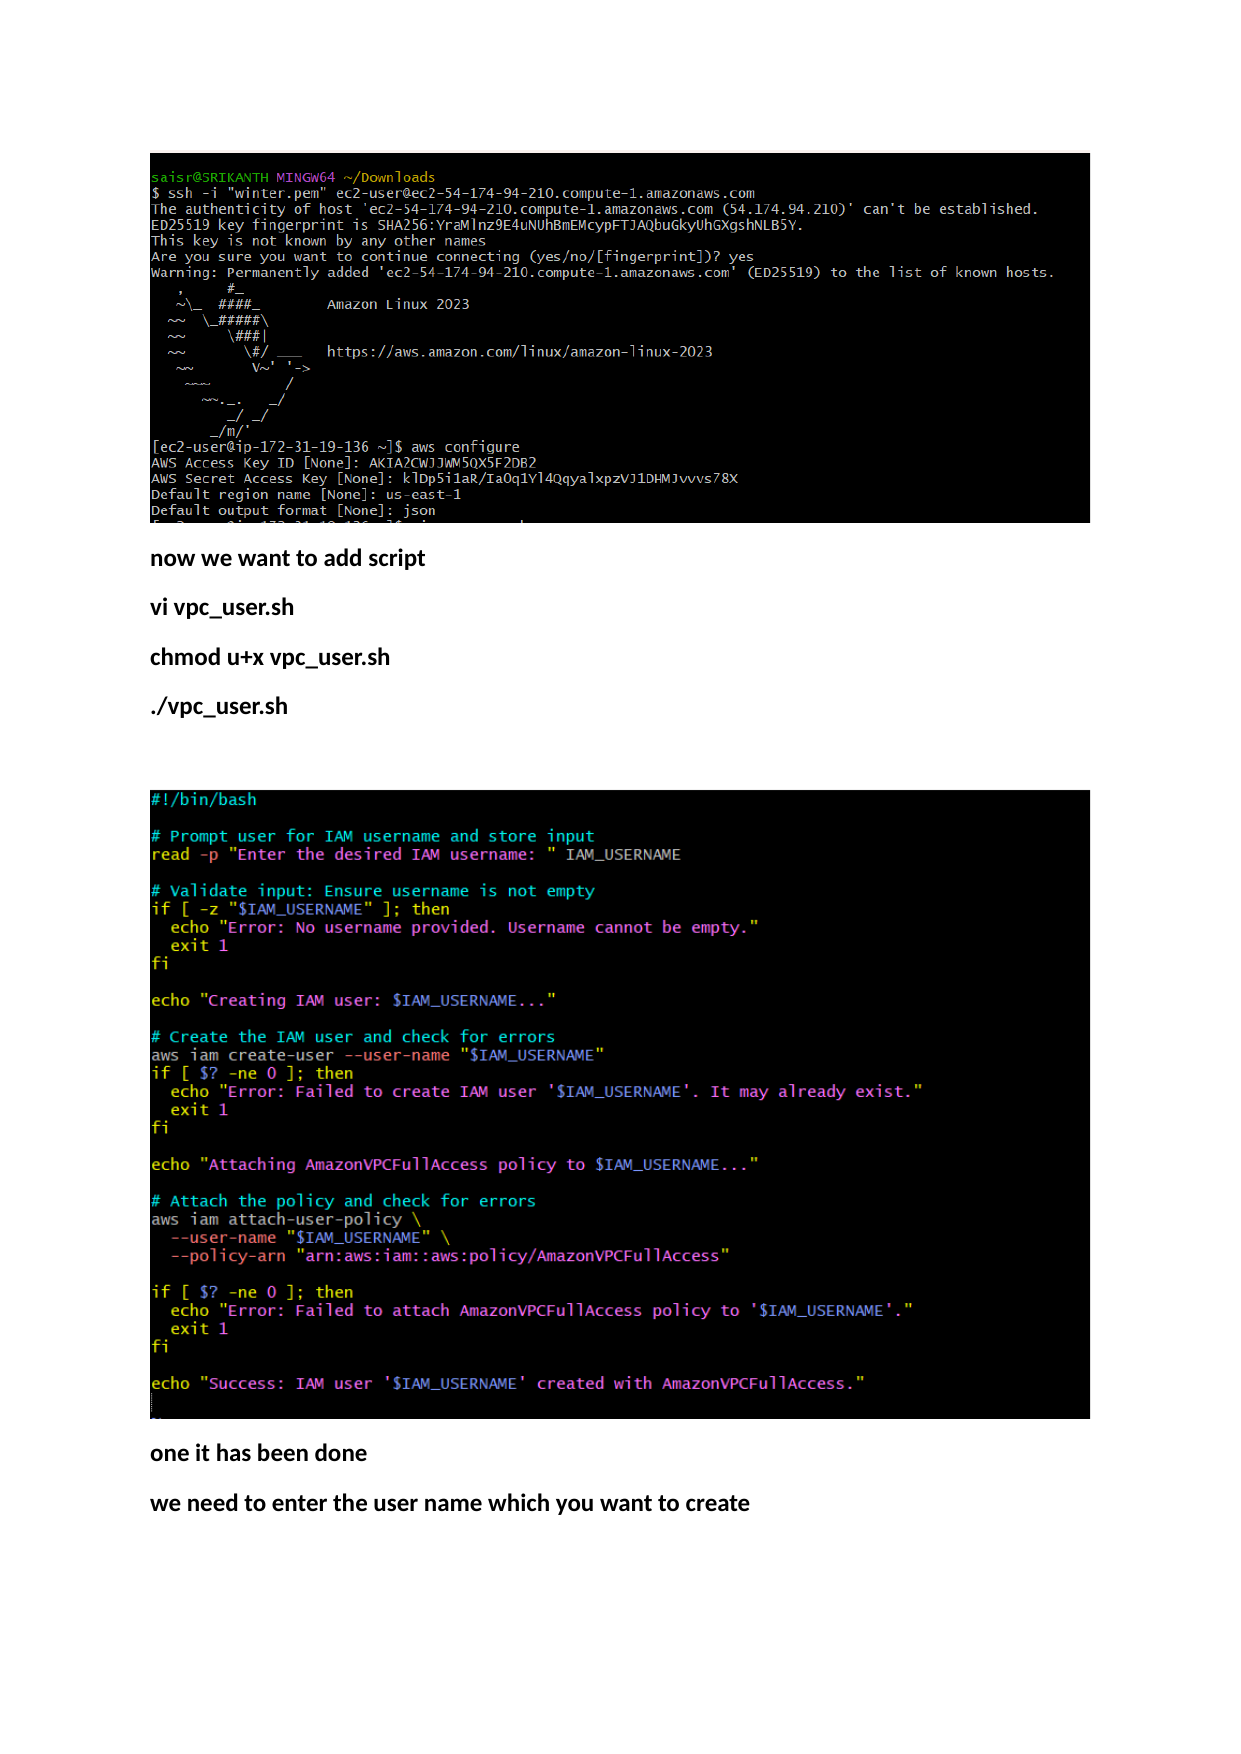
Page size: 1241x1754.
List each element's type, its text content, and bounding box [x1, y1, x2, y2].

text ./vpc_user.sh [150, 691, 1090, 721]
picture [150, 150, 1091, 523]
text chmod u+x vpc_user.sh [150, 641, 1090, 671]
text one it has been done [150, 1437, 1090, 1468]
text now we want to add script [150, 542, 1090, 572]
picture [150, 789, 1091, 1419]
text we need to enter the user name which you want to create [150, 1487, 1090, 1517]
text vi vpc_user.sh [150, 591, 1090, 622]
